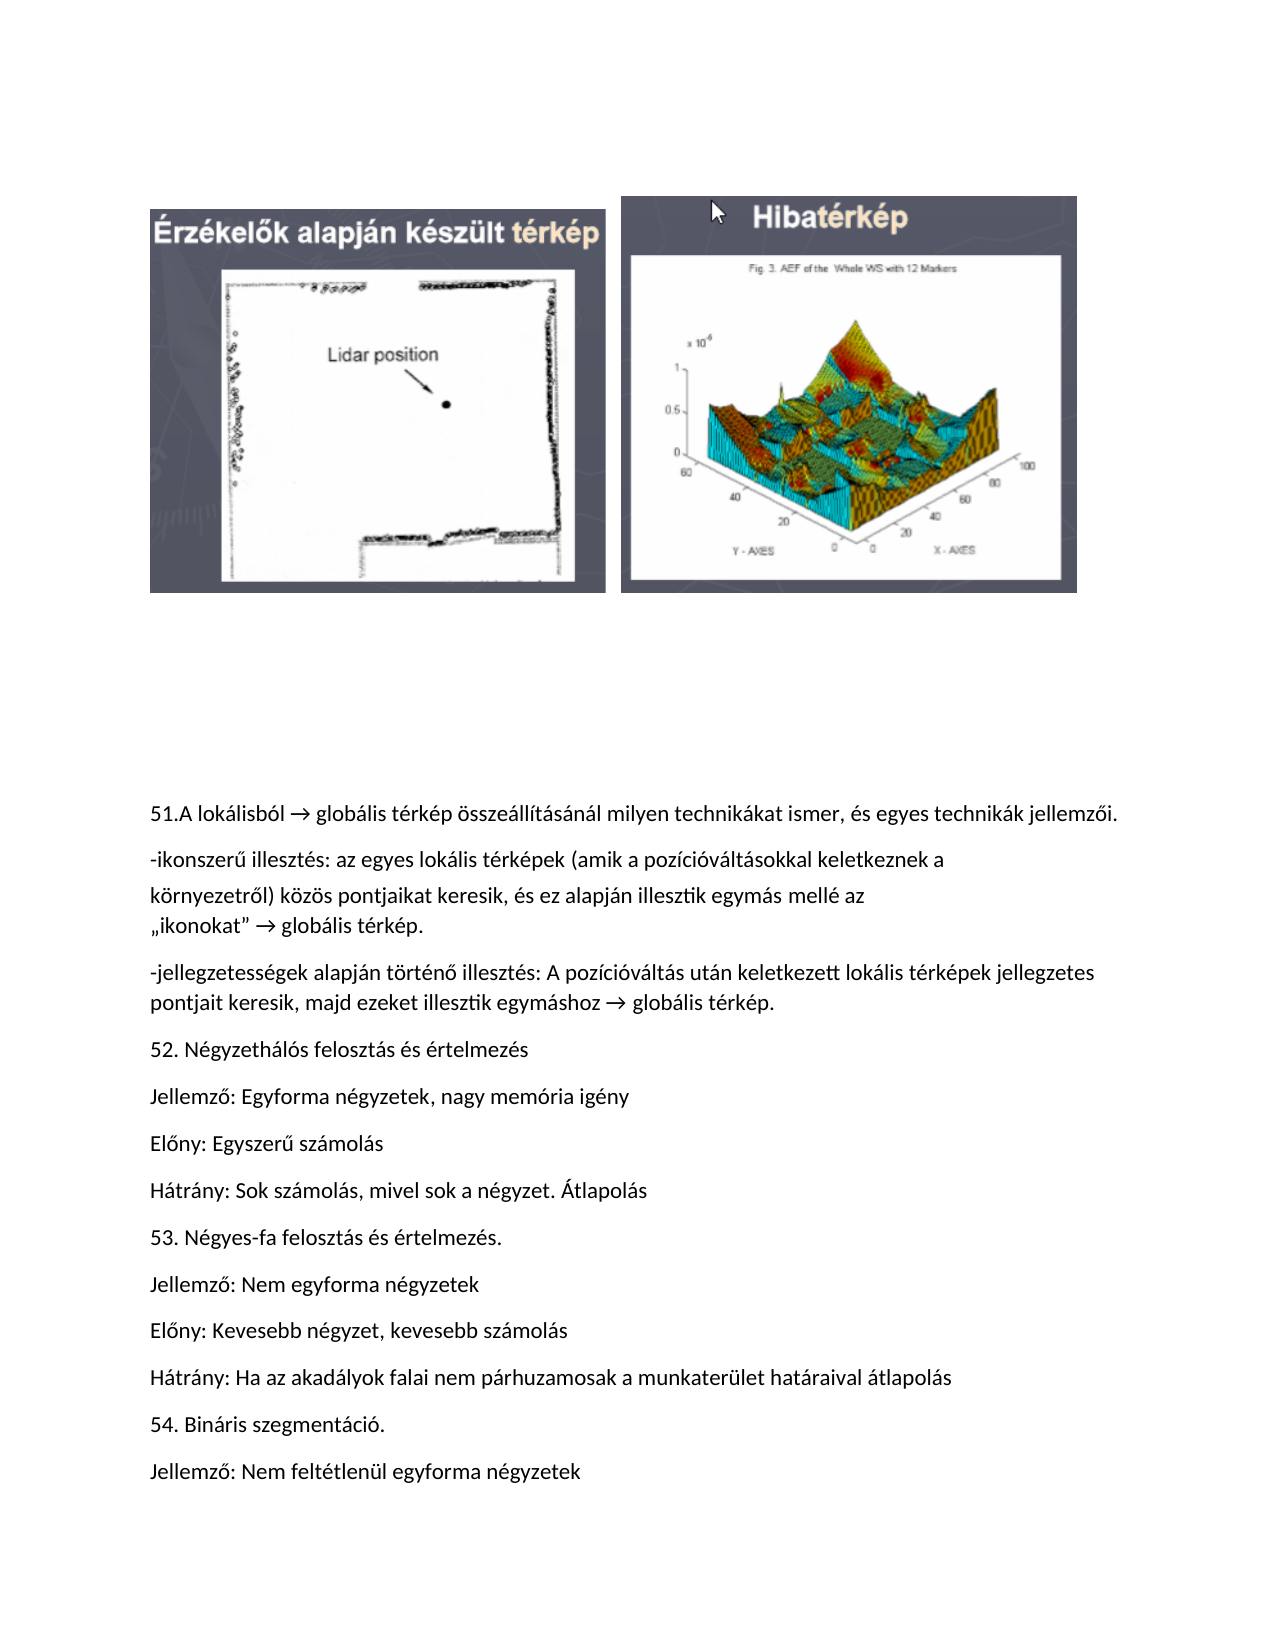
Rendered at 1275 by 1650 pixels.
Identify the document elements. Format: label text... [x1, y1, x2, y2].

text Előny: Egyszerű számolás [150, 1129, 1125, 1157]
text Előny: Kevesebb négyzet, kevesebb számolás [150, 1317, 1125, 1344]
picture [621, 196, 1077, 593]
text 54. Bináris szegmentáció. [150, 1410, 1125, 1438]
text 52. Négyzethálós felosztás és értelmezés [150, 1035, 1125, 1063]
picture [150, 209, 606, 593]
text 53. Négyes-fa felosztás és értelmezés. [150, 1223, 1125, 1251]
text Jellemző: Nem feltétlenül egyforma négyzetek [150, 1457, 1125, 1485]
text -ikonszerű illesztés: az egyes lokális térképek (amik a pozícióváltásokkal keletkeznek a környezetről) közös pontjaikat keresik, és ez alapján illesztik egymás mellé az „ikonokat” → globális térkép. ​ [150, 846, 1125, 939]
text Jellemző: Nem egyforma négyzetek [150, 1270, 1125, 1298]
text Hátrány: Sok számolás, mivel sok a négyzet. Átlapolás [150, 1176, 1125, 1204]
text Hátrány: Ha az akadályok falai nem párhuzamosak a munkaterület határaival átlapolás [150, 1363, 1125, 1391]
text 51.A lokálisból → globális térkép összeállításánál milyen technikákat ismer, és egyes technikák jellemzői. [150, 799, 1125, 827]
text -jellegzetességek alapján történő illesztés: A pozícióváltás után keletkezett lokális térképek jellegzetes pontjait keresik, majd ezeket illesztik egymáshoz → globális térkép.​ [150, 958, 1125, 1016]
text Jellemző: Egyforma négyzetek​, nagy memória igény [150, 1082, 1125, 1110]
